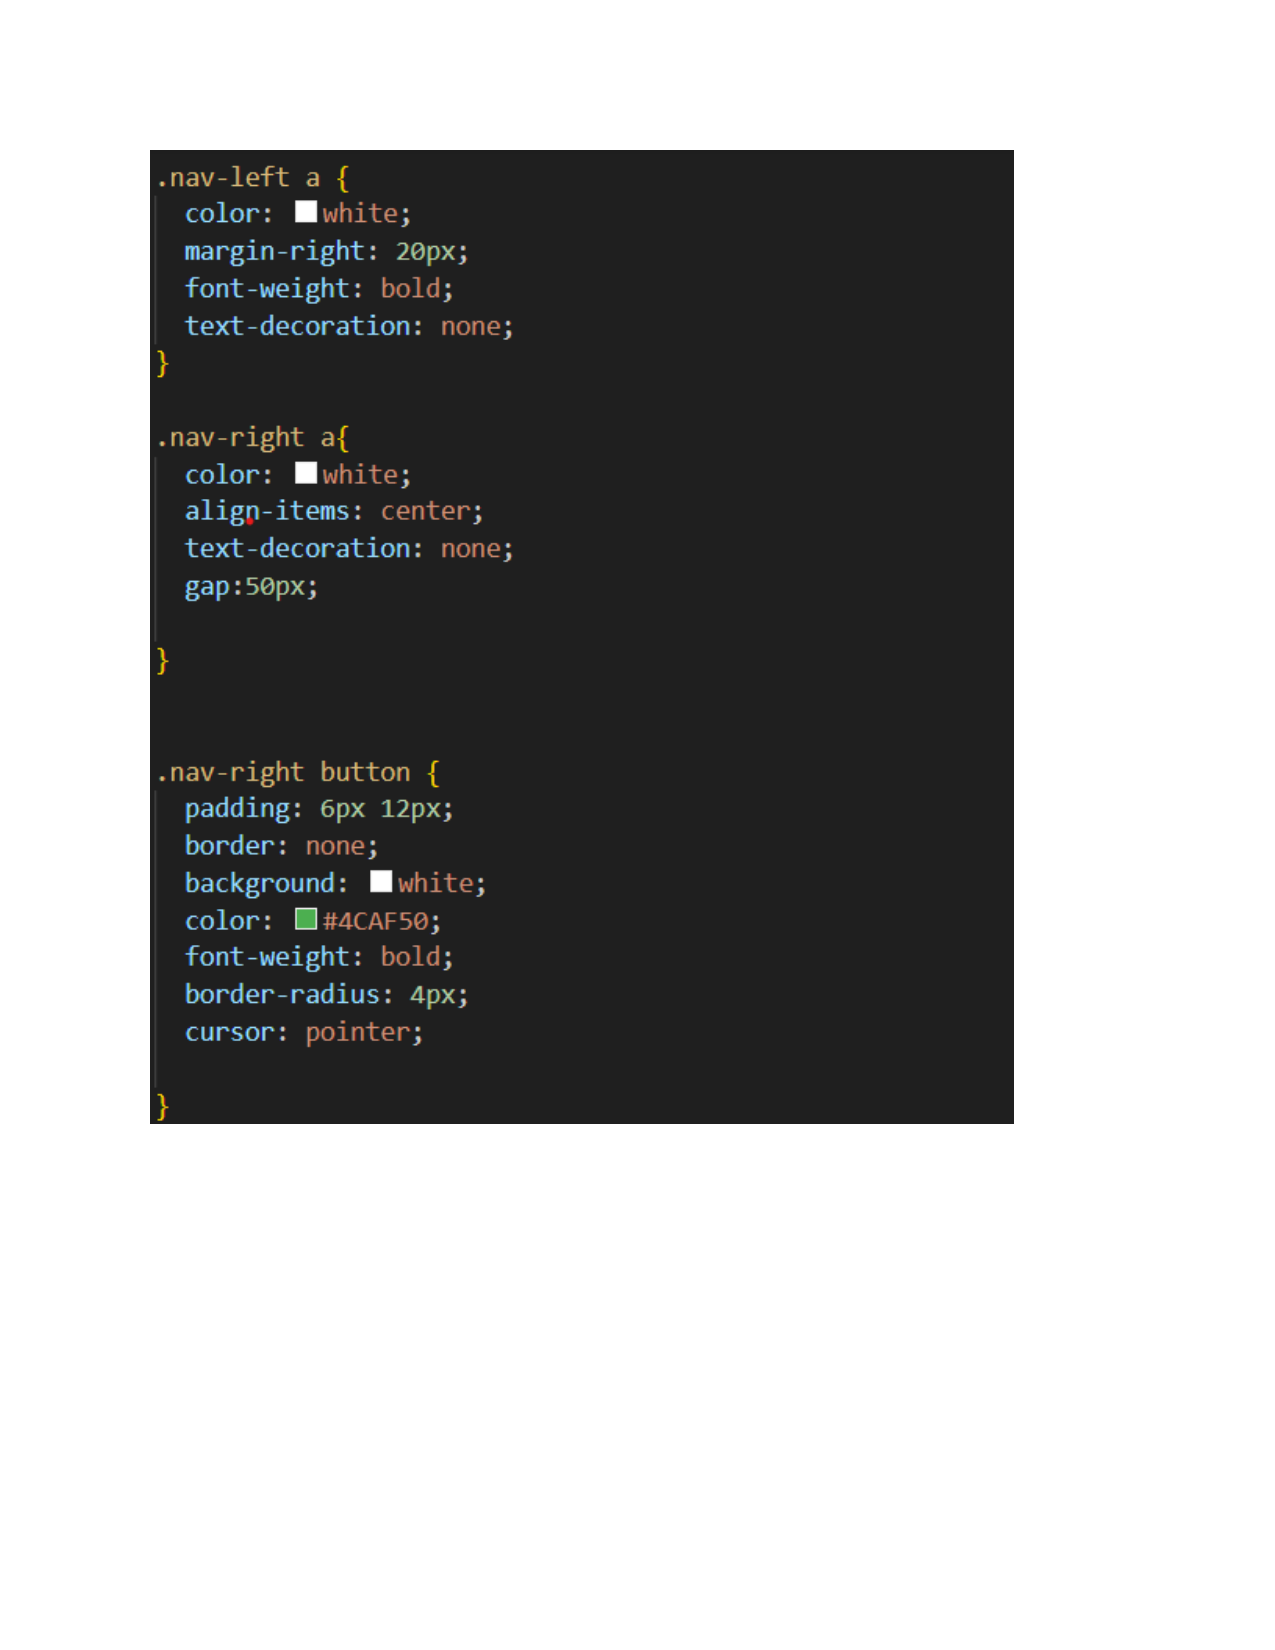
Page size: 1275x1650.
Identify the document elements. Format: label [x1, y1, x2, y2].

picture [150, 150, 1014, 1124]
